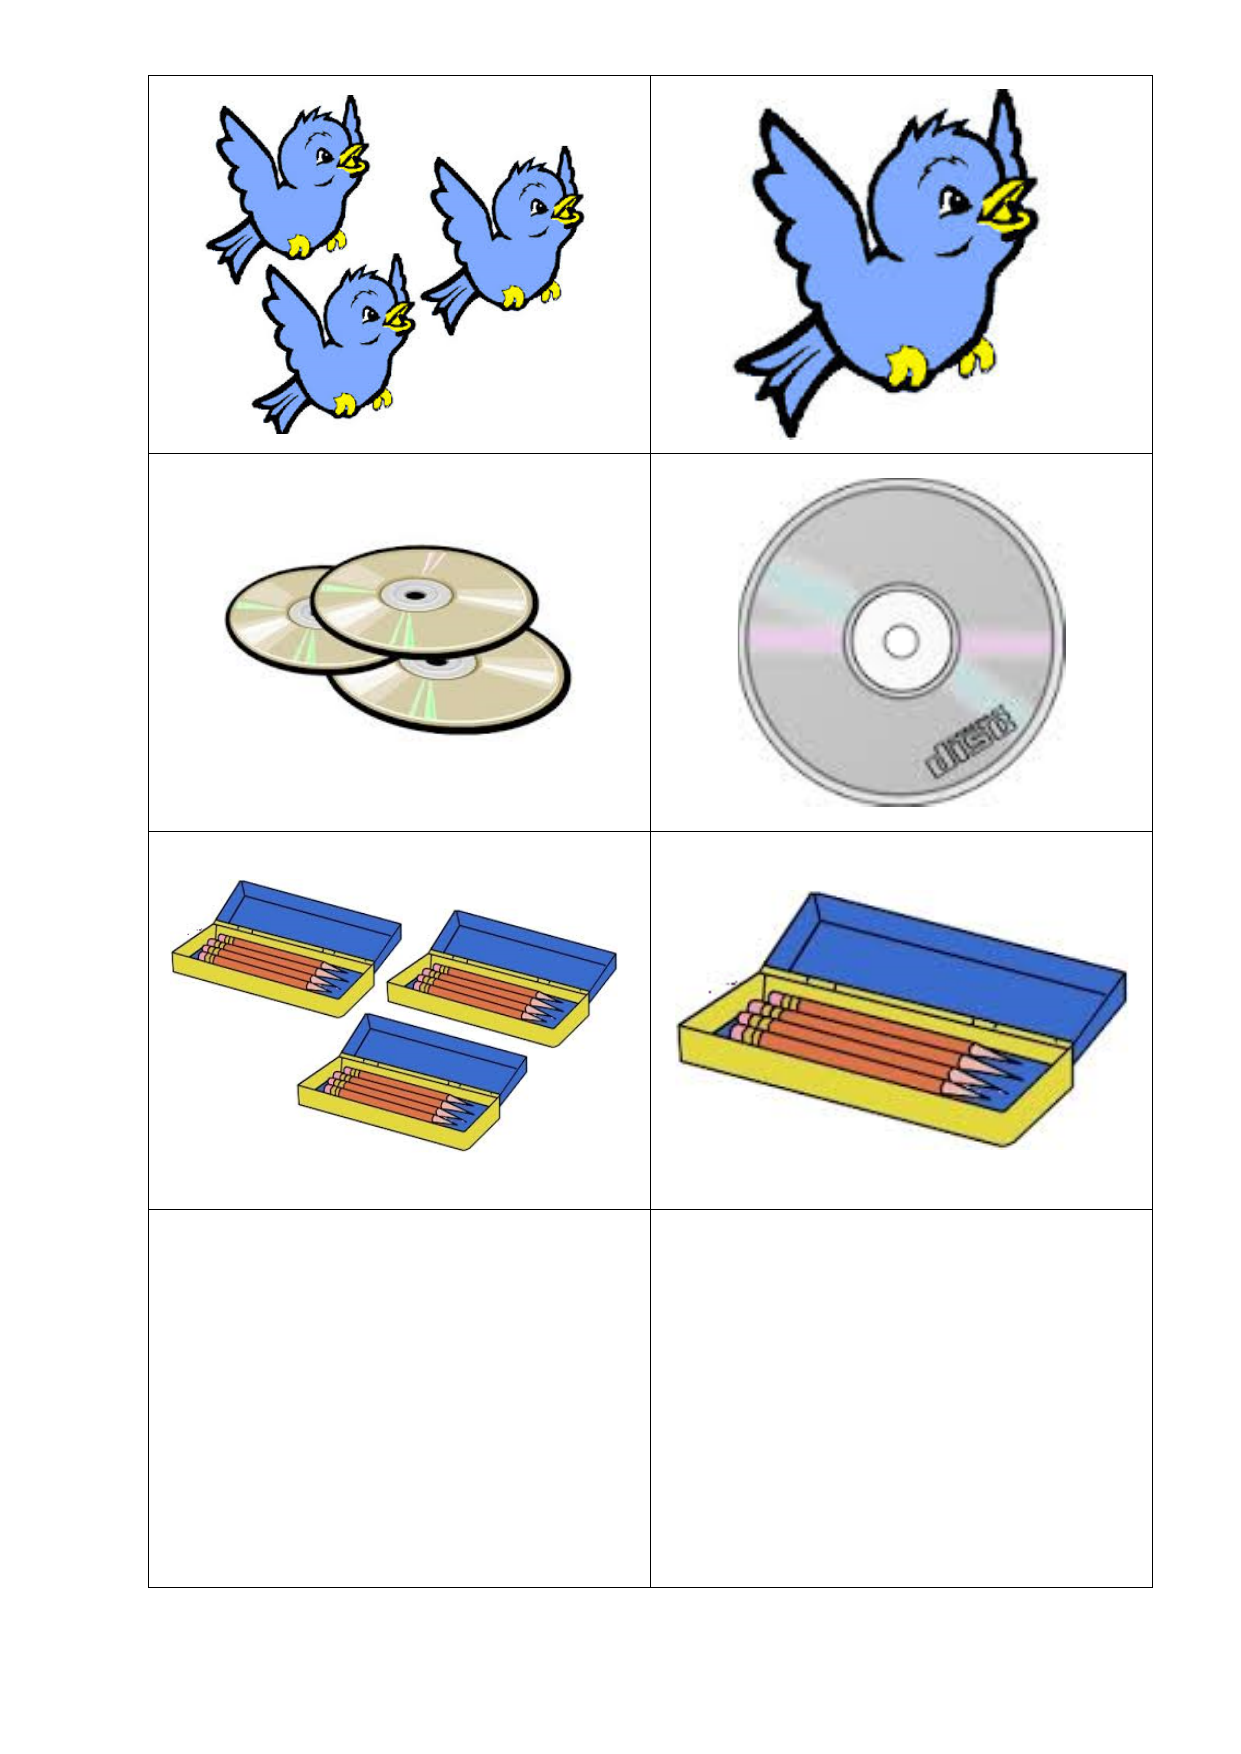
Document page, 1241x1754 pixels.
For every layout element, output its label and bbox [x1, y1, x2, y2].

picture [675, 890, 1129, 1150]
picture [170, 879, 630, 1161]
table_cell [651, 1210, 1152, 1587]
table_header [651, 76, 1152, 453]
table_cell [149, 454, 650, 831]
table_header [149, 76, 650, 453]
picture [201, 95, 599, 434]
table_cell [149, 832, 650, 1209]
table_cell [651, 454, 1152, 831]
picture [223, 465, 577, 819]
table_cell [651, 832, 1152, 1209]
picture [737, 478, 1066, 807]
picture [725, 89, 1079, 440]
table_cell [149, 1210, 650, 1587]
